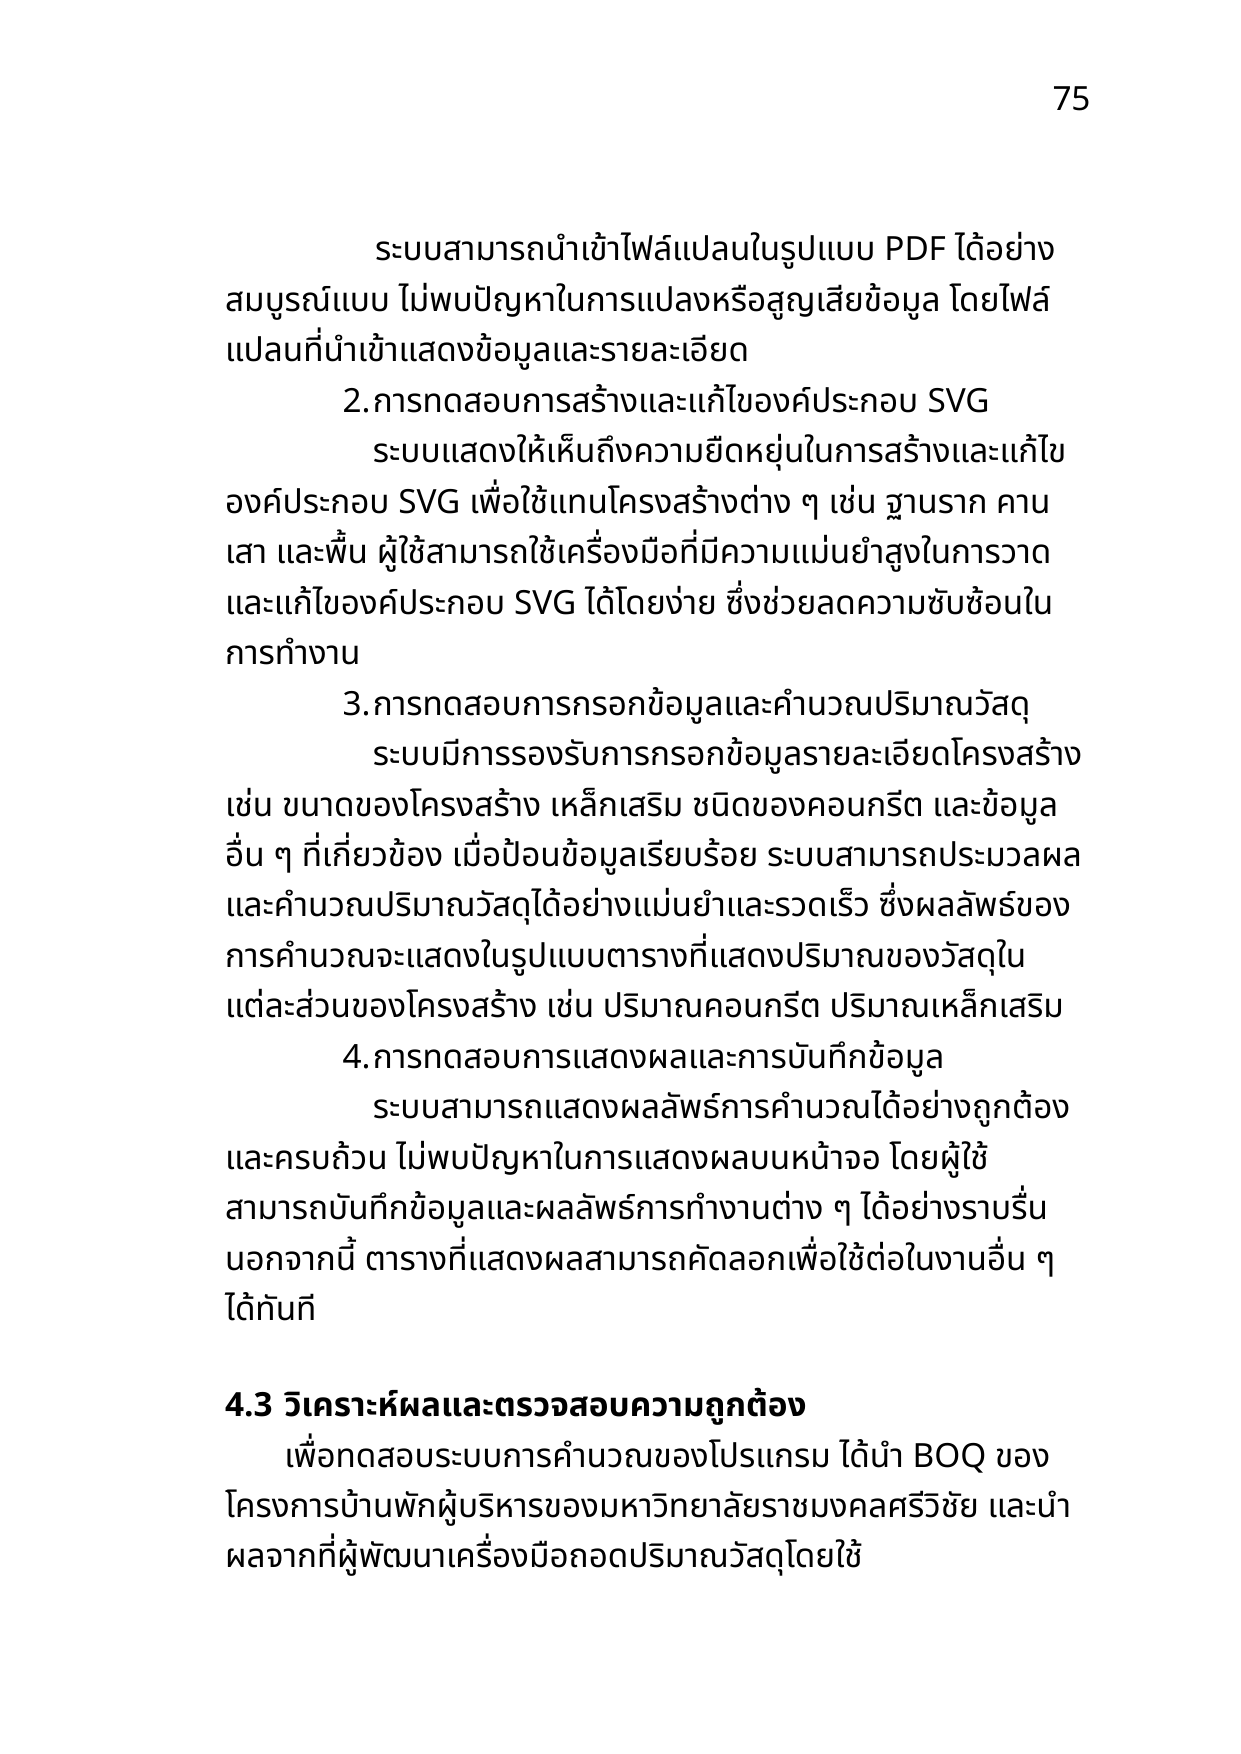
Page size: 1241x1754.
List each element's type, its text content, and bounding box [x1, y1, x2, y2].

list การทดสอบการสร้างและแก้ไของค์ประกอบ SVG [342, 376, 1090, 427]
list การทดสอบการแสดงผลและการบันทึกข้อมูล [342, 1033, 1090, 1083]
text 4.3 วิเคราะห์ผลและตรวจสอบความถูกต้อง [225, 1381, 1090, 1431]
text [225, 1431, 1090, 1583]
text ระบบมีการรองรับการกรอกข้อมูลรายละเอียดโครงสร้าง เช่น ขนาดของโครงสร้าง เหล็กเสริม ชนิดของคอนกรีต และข้อมูลอื่น ๆ ที่เกี่ยวข้อง เมื่อป้อนข้อมูลเรียบร้อย ระบบสามารถประมวลผลและคำนวณปริมาณวัสดุได้อย่างแม่นยำและรวดเร็ว ซึ่งผลลัพธ์ของการคำนวณจะแสดงในรูปแบบตารางที่แสดงปริมาณของวัสดุในแต่ละส่วนของโครงสร้าง เช่น ปริมาณคอนกรีต ปริมาณเหล็กเสริม [225, 730, 1090, 1033]
text ระบบแสดงให้เห็นถึงความยืดหยุ่นในการสร้างและแก้ไของค์ประกอบ SVG เพื่อใช้แทนโครงสร้างต่าง ๆ เช่น ฐานราก คาน เสา และพื้น ผู้ใช้สามารถใช้เครื่องมือที่มีความแม่นยำสูงในการวาดและแก้ไของค์ประกอบ SVG ได้โดยง่าย ซึ่งช่วยลดความซับซ้อนในการทำงาน [225, 427, 1090, 679]
list การทดสอบการกรอกข้อมูลและคำนวณปริมาณวัสดุ [342, 679, 1090, 730]
text ระบบสามารถนำเข้าไฟล์แปลนในรูปแบบ PDF ได้อย่างสมบูรณ์แบบ ไม่พบปัญหาในการแปลงหรือสูญเสียข้อมูล โดยไฟล์แปลนที่นำเข้าแสดงข้อมูลและรายละเอียด [225, 225, 1090, 376]
text ระบบสามารถแสดงผลลัพธ์การคำนวณได้อย่างถูกต้องและครบถ้วน ไม่พบปัญหาในการแสดงผลบนหน้าจอ โดยผู้ใช้สามารถบันทึกข้อมูลและผลลัพธ์การทำงานต่าง ๆ ได้อย่างราบรื่น นอกจากนี้ ตารางที่แสดงผลสามารถคัดลอกเพื่อใช้ต่อในงานอื่น ๆ ได้ทันที [225, 1083, 1090, 1335]
